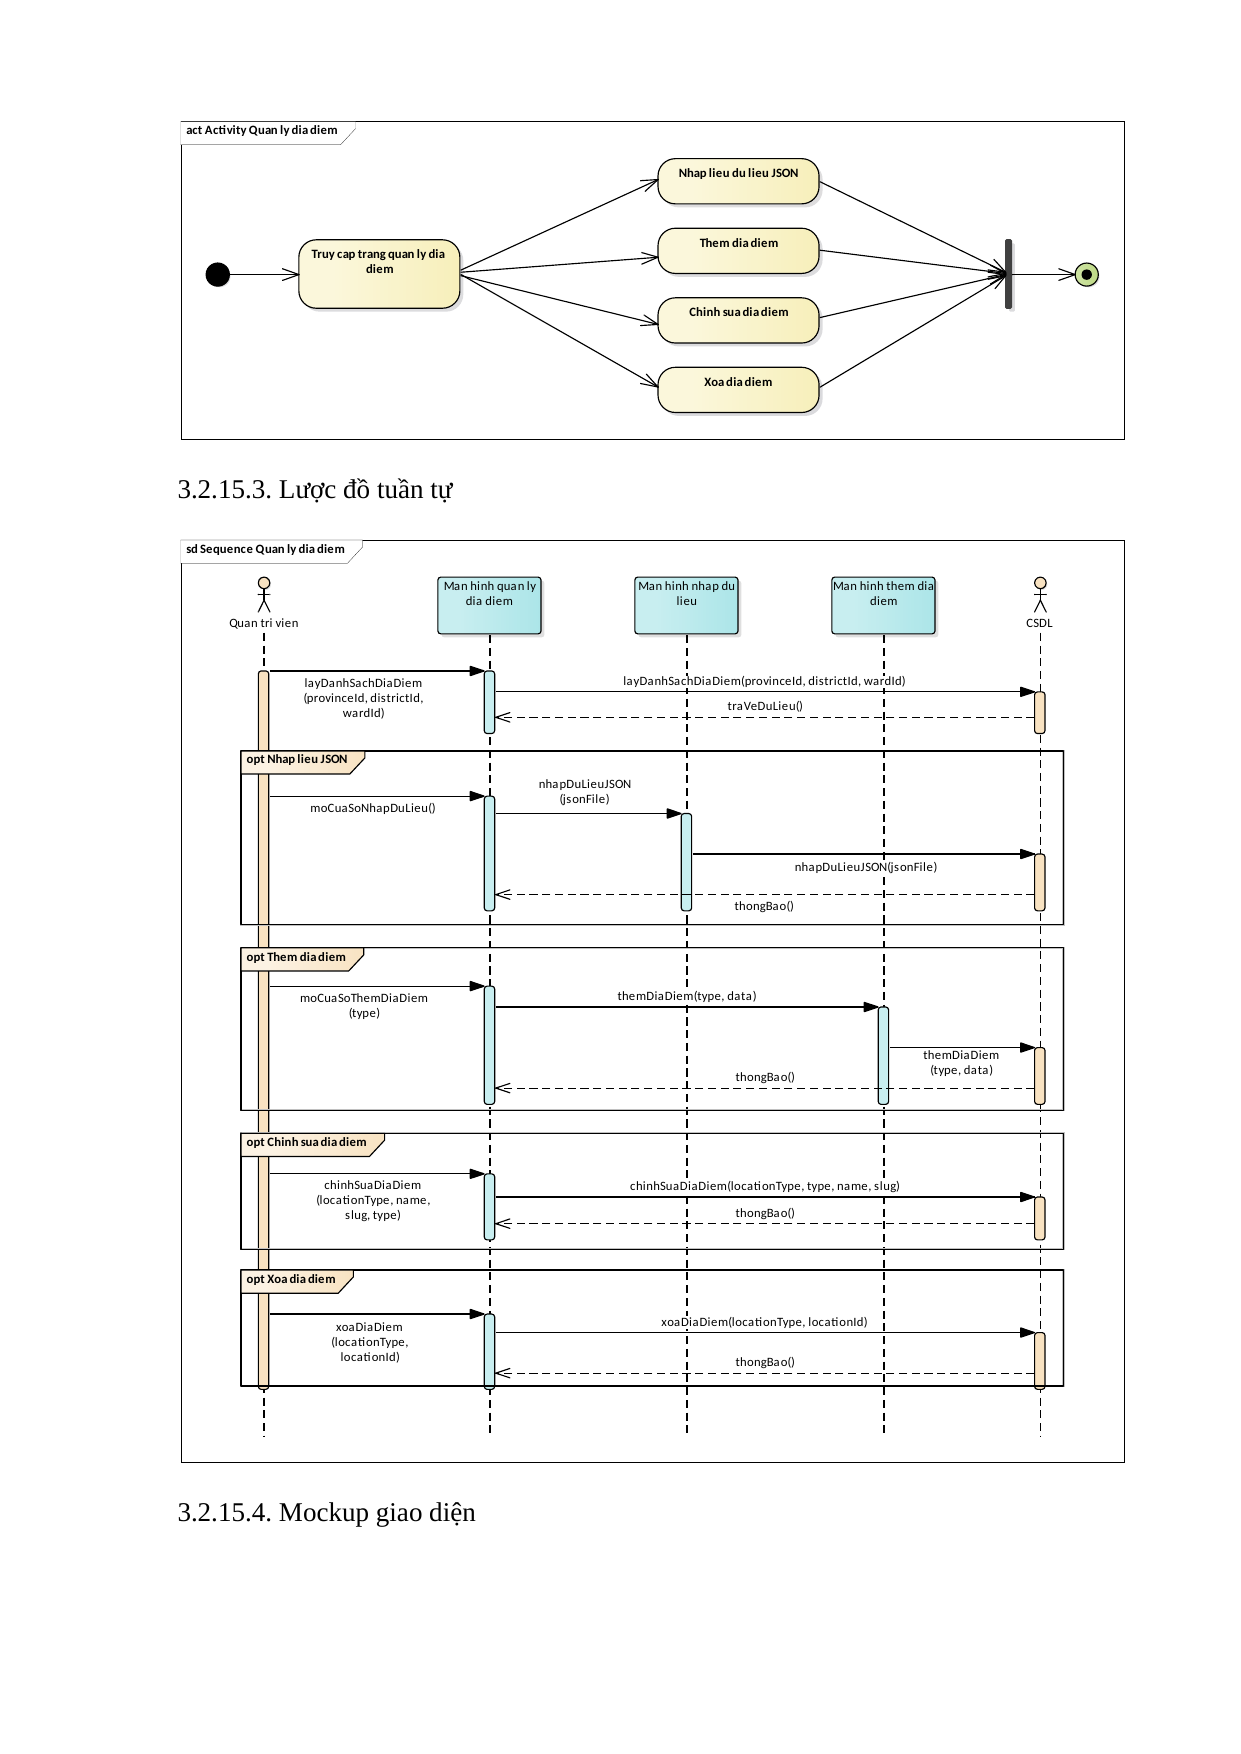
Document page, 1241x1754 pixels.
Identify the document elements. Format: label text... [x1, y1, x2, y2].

text 3.2.15.4. Mockup giao diện [177, 1496, 1122, 1528]
text 3.2.15.3. Lược đồ tuần tự [177, 473, 1122, 504]
